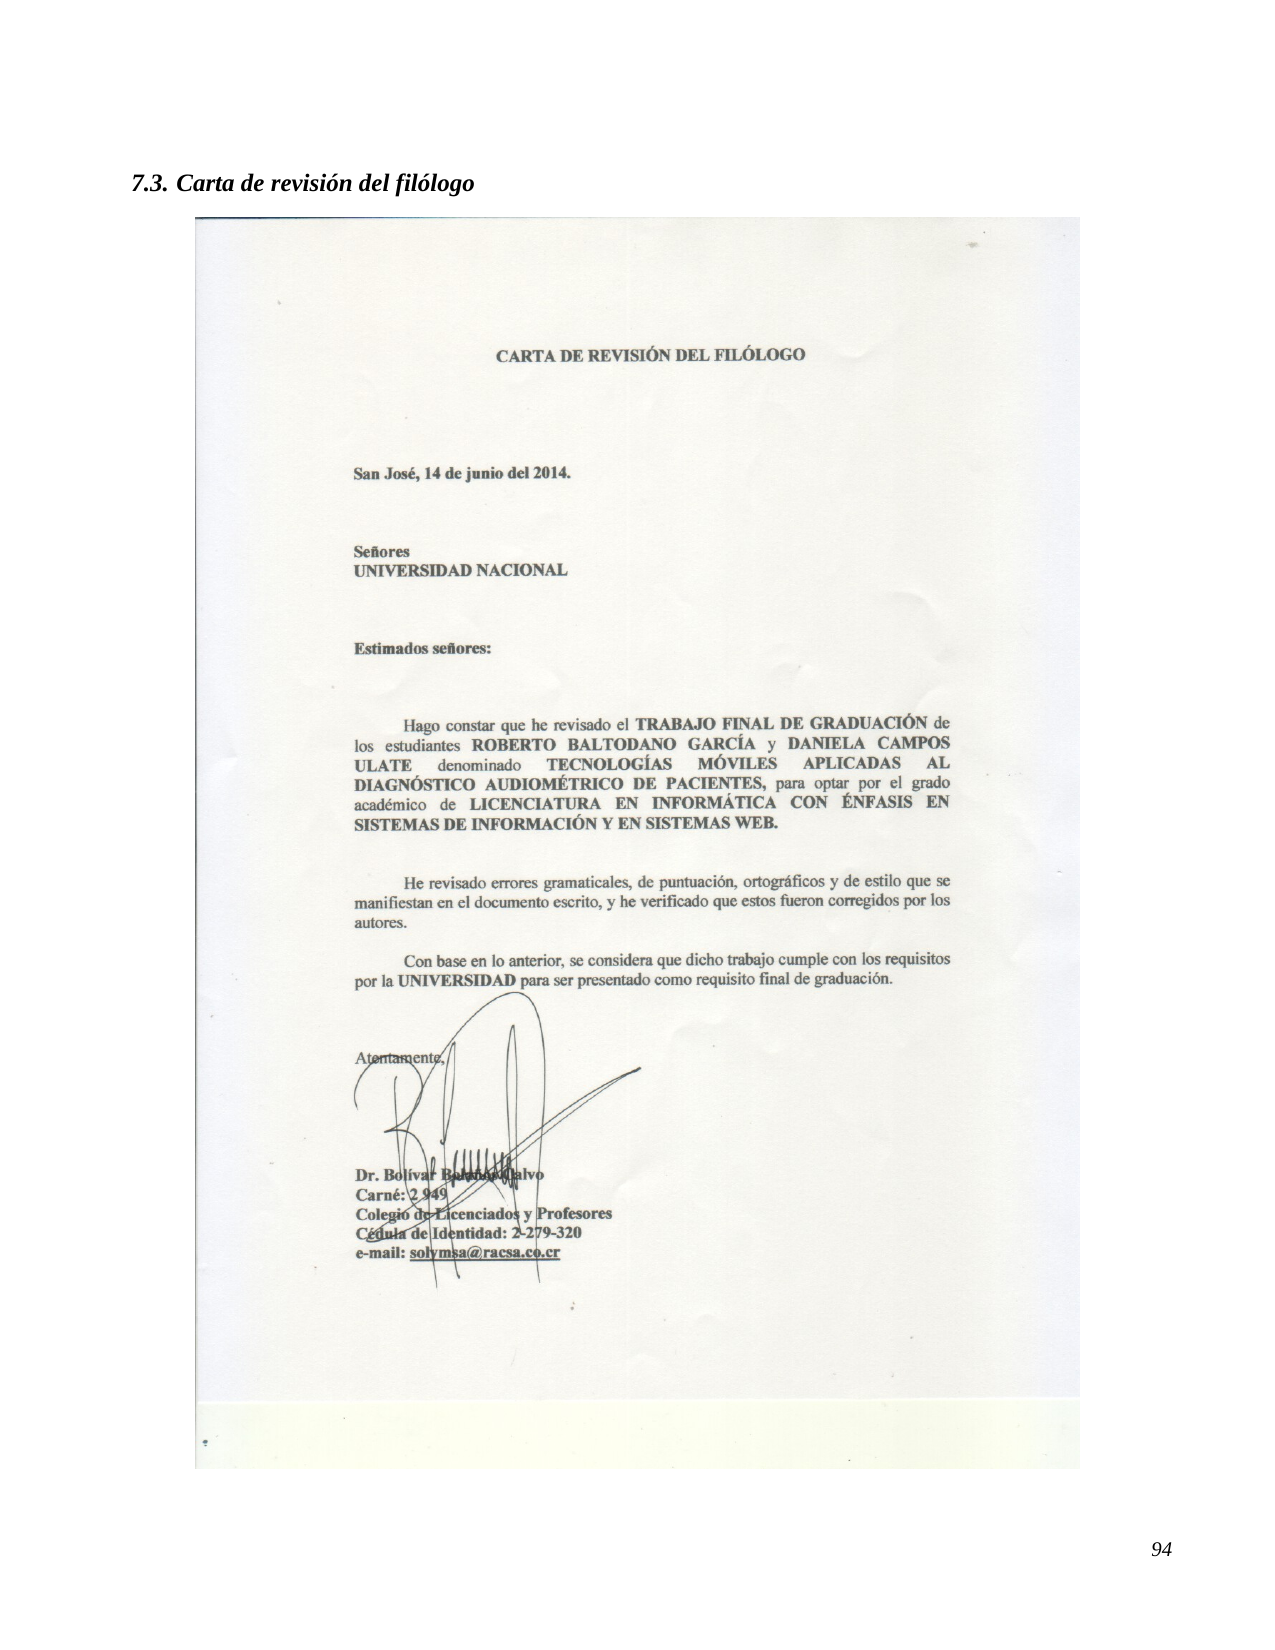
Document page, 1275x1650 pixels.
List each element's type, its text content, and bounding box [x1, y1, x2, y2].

text Carta de revisión del filólogo [131, 168, 1172, 197]
picture [195, 217, 1080, 1469]
